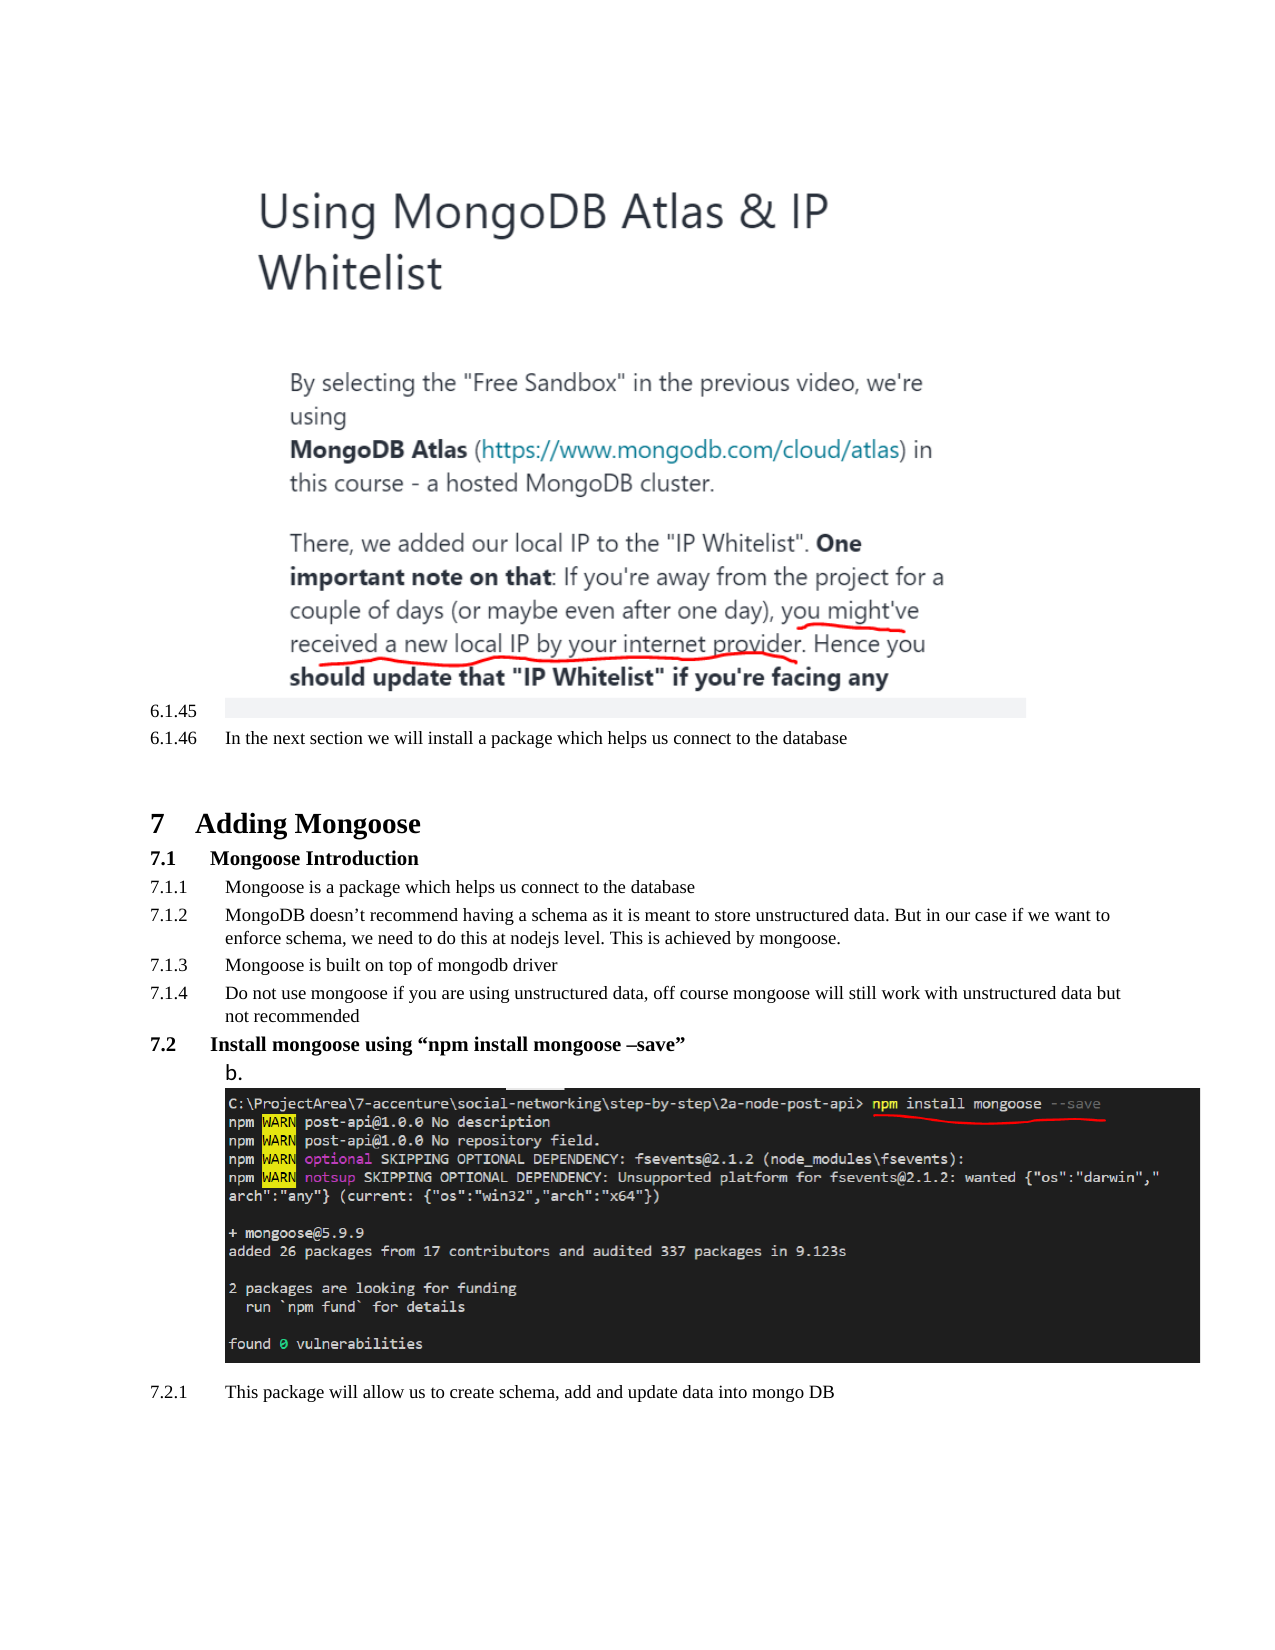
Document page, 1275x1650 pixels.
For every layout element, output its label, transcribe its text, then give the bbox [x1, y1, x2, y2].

subtitle Mongoose is built on top of mongodb driver [150, 954, 1125, 976]
subtitle Adding Mongoose [150, 806, 1125, 839]
picture [225, 1088, 1200, 1363]
subtitle MongoDB doesn’t recommend having a schema as it is meant to store unstructured data. But in our case if we want to enforce schema, we need to do this at nodejs level. This is achieved by mongoose. [150, 903, 1125, 948]
subtitle This package will allow us to create schema, add and update data into mongo DB [150, 1381, 1125, 1403]
subtitle Mongoose is a package which helps us connect to the database [150, 876, 1125, 898]
picture [225, 150, 1027, 718]
subtitle Mongoose Introduction [150, 846, 1125, 870]
subtitle Do not use mongoose if you are using unstructured data, off course mongoose will still work with unstructured data but not recommended [150, 982, 1125, 1026]
subtitle Install mongoose using “npm install mongoose –save” [150, 1032, 1125, 1056]
subtitle In the next section we will install a package which helps us connect to the database [150, 727, 1125, 749]
